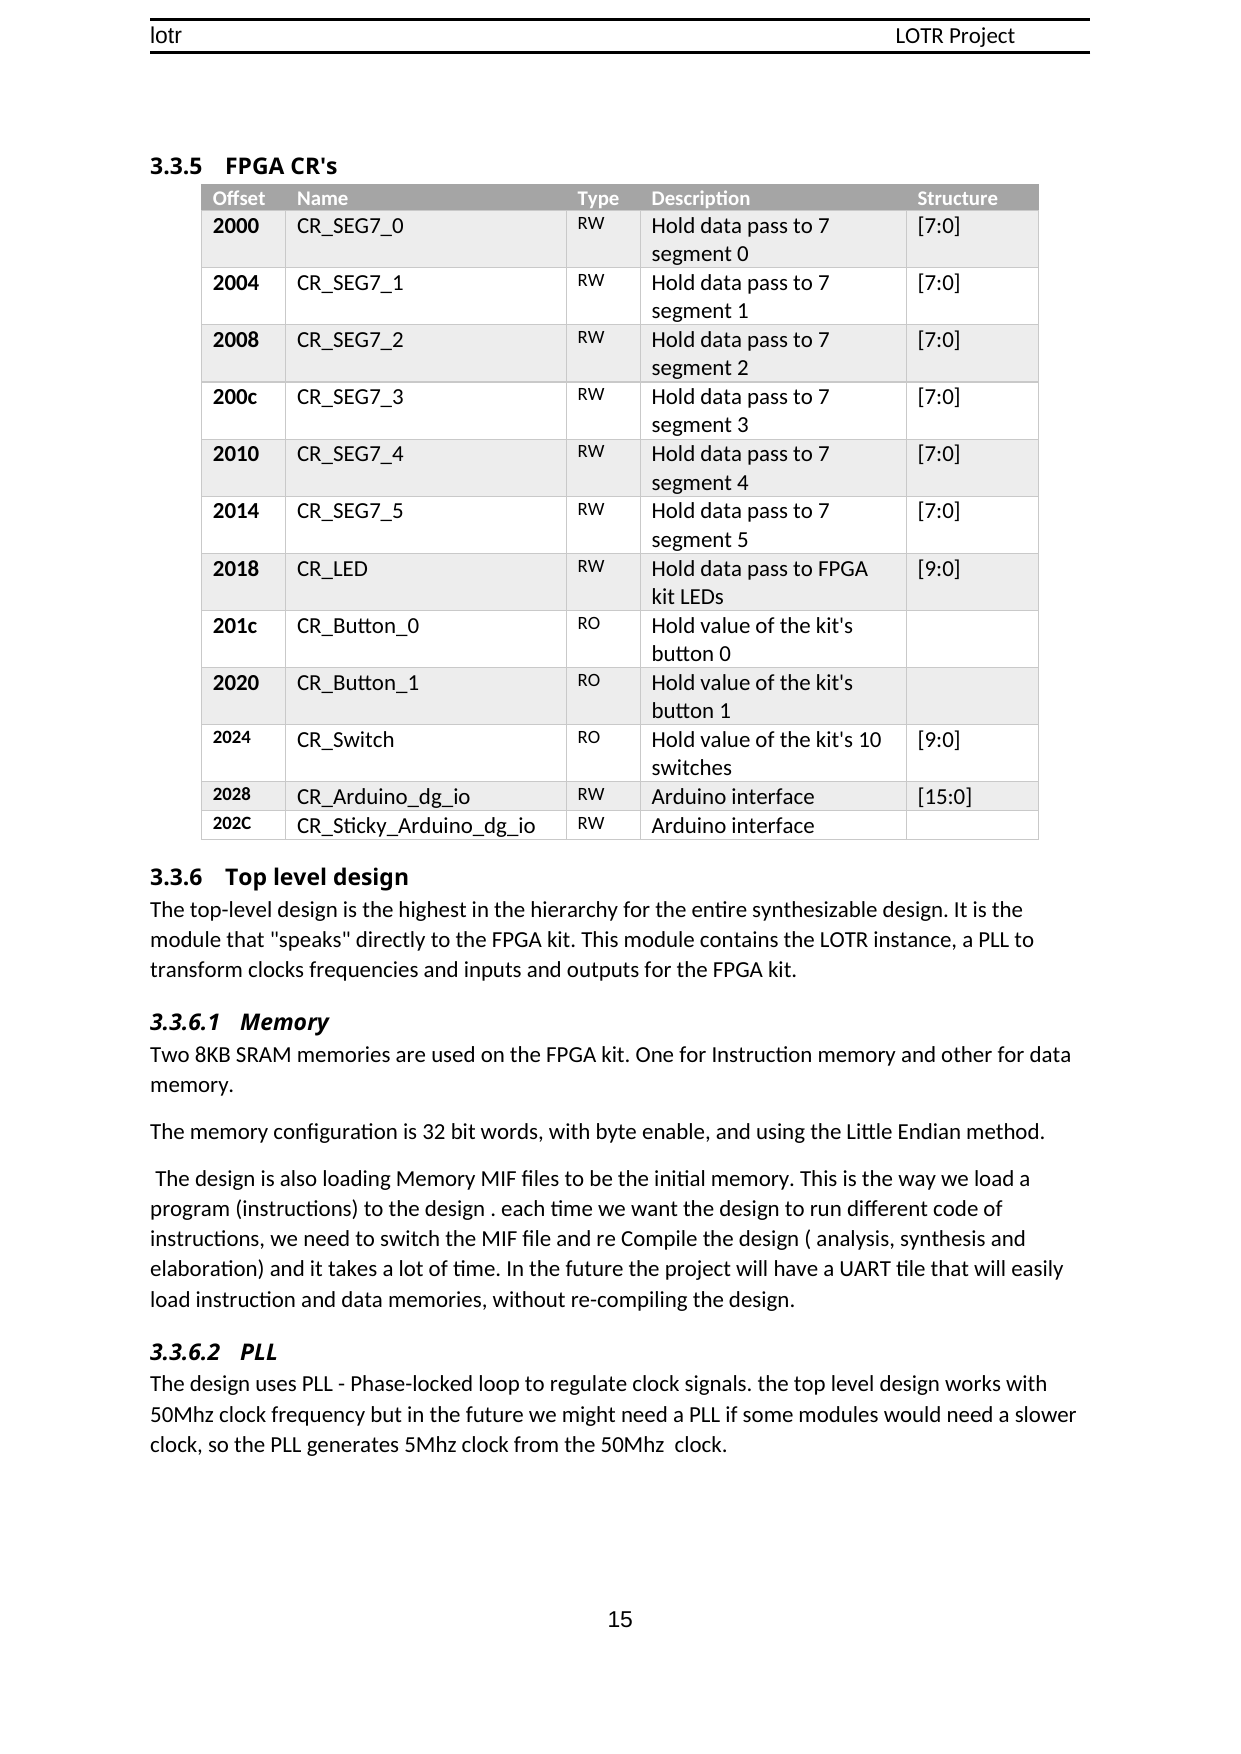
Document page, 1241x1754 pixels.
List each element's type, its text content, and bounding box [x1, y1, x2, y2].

table_cell RO [567, 725, 640, 781]
subtitle PLL [150, 1336, 1090, 1367]
table_header Offset [202, 185, 285, 210]
table_cell [7:0] [907, 325, 1038, 381]
table_cell CR_Switch [286, 725, 566, 781]
table_cell RW [567, 211, 640, 267]
table_cell Hold data pass to 7 segment 4 [641, 440, 906, 496]
table_cell 200c [202, 383, 285, 438]
table_cell RW [567, 325, 640, 381]
text Two 8KB SRAM memories are used on the FPGA kit. One for Instruction memory and other for data memory. [150, 1040, 1090, 1098]
table_cell RW [567, 268, 640, 324]
table_cell [7:0] [907, 383, 1038, 438]
table_cell 2010 [202, 440, 285, 496]
table_cell [9:0] [907, 725, 1038, 781]
table_cell [9:0] [907, 554, 1038, 610]
table_cell CR_Button_1 [286, 668, 566, 724]
table_cell Hold data pass to 7 segment 3 [641, 383, 906, 438]
table_cell [907, 811, 1038, 839]
table_cell Hold data pass to 7 segment 0 [641, 211, 906, 267]
subtitle FPGA CR's [150, 150, 1090, 181]
table_cell RW [567, 383, 640, 438]
table_cell [15:0] [907, 782, 1038, 810]
table_cell 2020 [202, 668, 285, 724]
table_cell RO [567, 668, 640, 724]
table_cell CR_Button_0 [286, 611, 566, 667]
table_cell CR_SEG7_5 [286, 497, 566, 553]
table_cell 2018 [202, 554, 285, 610]
table_cell 2014 [202, 497, 285, 553]
table_cell 2004 [202, 268, 285, 324]
table_cell Arduino interface [641, 782, 906, 810]
table_cell CR_SEG7_1 [286, 268, 566, 324]
table_cell CR_LED [286, 554, 566, 610]
table_header Description [641, 185, 906, 210]
table_cell Arduino interface [641, 811, 906, 839]
text The design is also loading Memory MIF files to be the initial memory. This is the way we load a program (instructions) to the design . each time we want the design to run different code of instructions, we need to switch the MIF file and re Compile the design ( analysis, synthesis and elaboration) and it takes a lot of time. In the future the project will have a UART tile that will easily load instruction and data memories, without re-compiling the design. [150, 1164, 1090, 1313]
table_cell [7:0] [907, 268, 1038, 324]
table_cell CR_Arduino_dg_io [286, 782, 566, 810]
table_cell Hold value of the kit's button 1 [641, 668, 906, 724]
table_cell 201c [202, 611, 285, 667]
table_cell CR_SEG7_2 [286, 325, 566, 381]
table_cell RW [567, 554, 640, 610]
table_cell Hold value of the kit's button 0 [641, 611, 906, 667]
table_cell [907, 668, 1038, 724]
table_cell CR_SEG7_4 [286, 440, 566, 496]
table_cell RW [567, 782, 640, 810]
subtitle Top level design [150, 861, 1090, 892]
table_cell RO [567, 611, 640, 667]
table_cell RW [567, 811, 640, 839]
table_cell Hold value of the kit's 10 switches [641, 725, 906, 781]
text The top-level design is the highest in the hierarchy for the entire synthesizable design. It is the module that "speaks" directly to the FPGA kit. This module contains the LOTR instance, a PLL to transform clocks frequencies and inputs and outputs for the FPGA kit. [150, 895, 1090, 983]
table_header Name [286, 185, 566, 210]
table_cell [907, 611, 1038, 667]
table_cell 2024 [202, 725, 285, 781]
table_cell [7:0] [907, 211, 1038, 267]
table_cell [7:0] [907, 497, 1038, 553]
table_cell 2000 [202, 211, 285, 267]
table_cell 2028 [202, 782, 285, 810]
table_cell CR_SEG7_0 [286, 211, 566, 267]
text The design uses PLL - Phase-locked loop to regulate clock signals. the top level design works with 50Mhz clock frequency but in the future we might need a PLL if some modules would need a slower clock, so the PLL generates 5Mhz clock from the 50Mhz clock. [150, 1369, 1090, 1458]
subtitle Memory [150, 1006, 1090, 1037]
table_cell CR_Sticky_Arduino_dg_io [286, 811, 566, 839]
table_cell 202C [202, 811, 285, 839]
table_cell Hold data pass to 7 segment 5 [641, 497, 906, 553]
table_cell CR_SEG7_3 [286, 383, 566, 438]
table_header Structure [907, 185, 1038, 210]
table_cell Hold data pass to 7 segment 2 [641, 325, 906, 381]
table_cell [7:0] [907, 440, 1038, 496]
table_cell Hold data pass to FPGA kit LEDs [641, 554, 906, 610]
text The memory configuration is 32 bit words, with byte enable, and using the Little Endian method. [150, 1117, 1090, 1145]
table_cell Hold data pass to 7 segment 1 [641, 268, 906, 324]
table_cell RW [567, 440, 640, 496]
table_header Type [567, 185, 640, 210]
table_cell RW [567, 497, 640, 553]
table_cell 2008 [202, 325, 285, 381]
